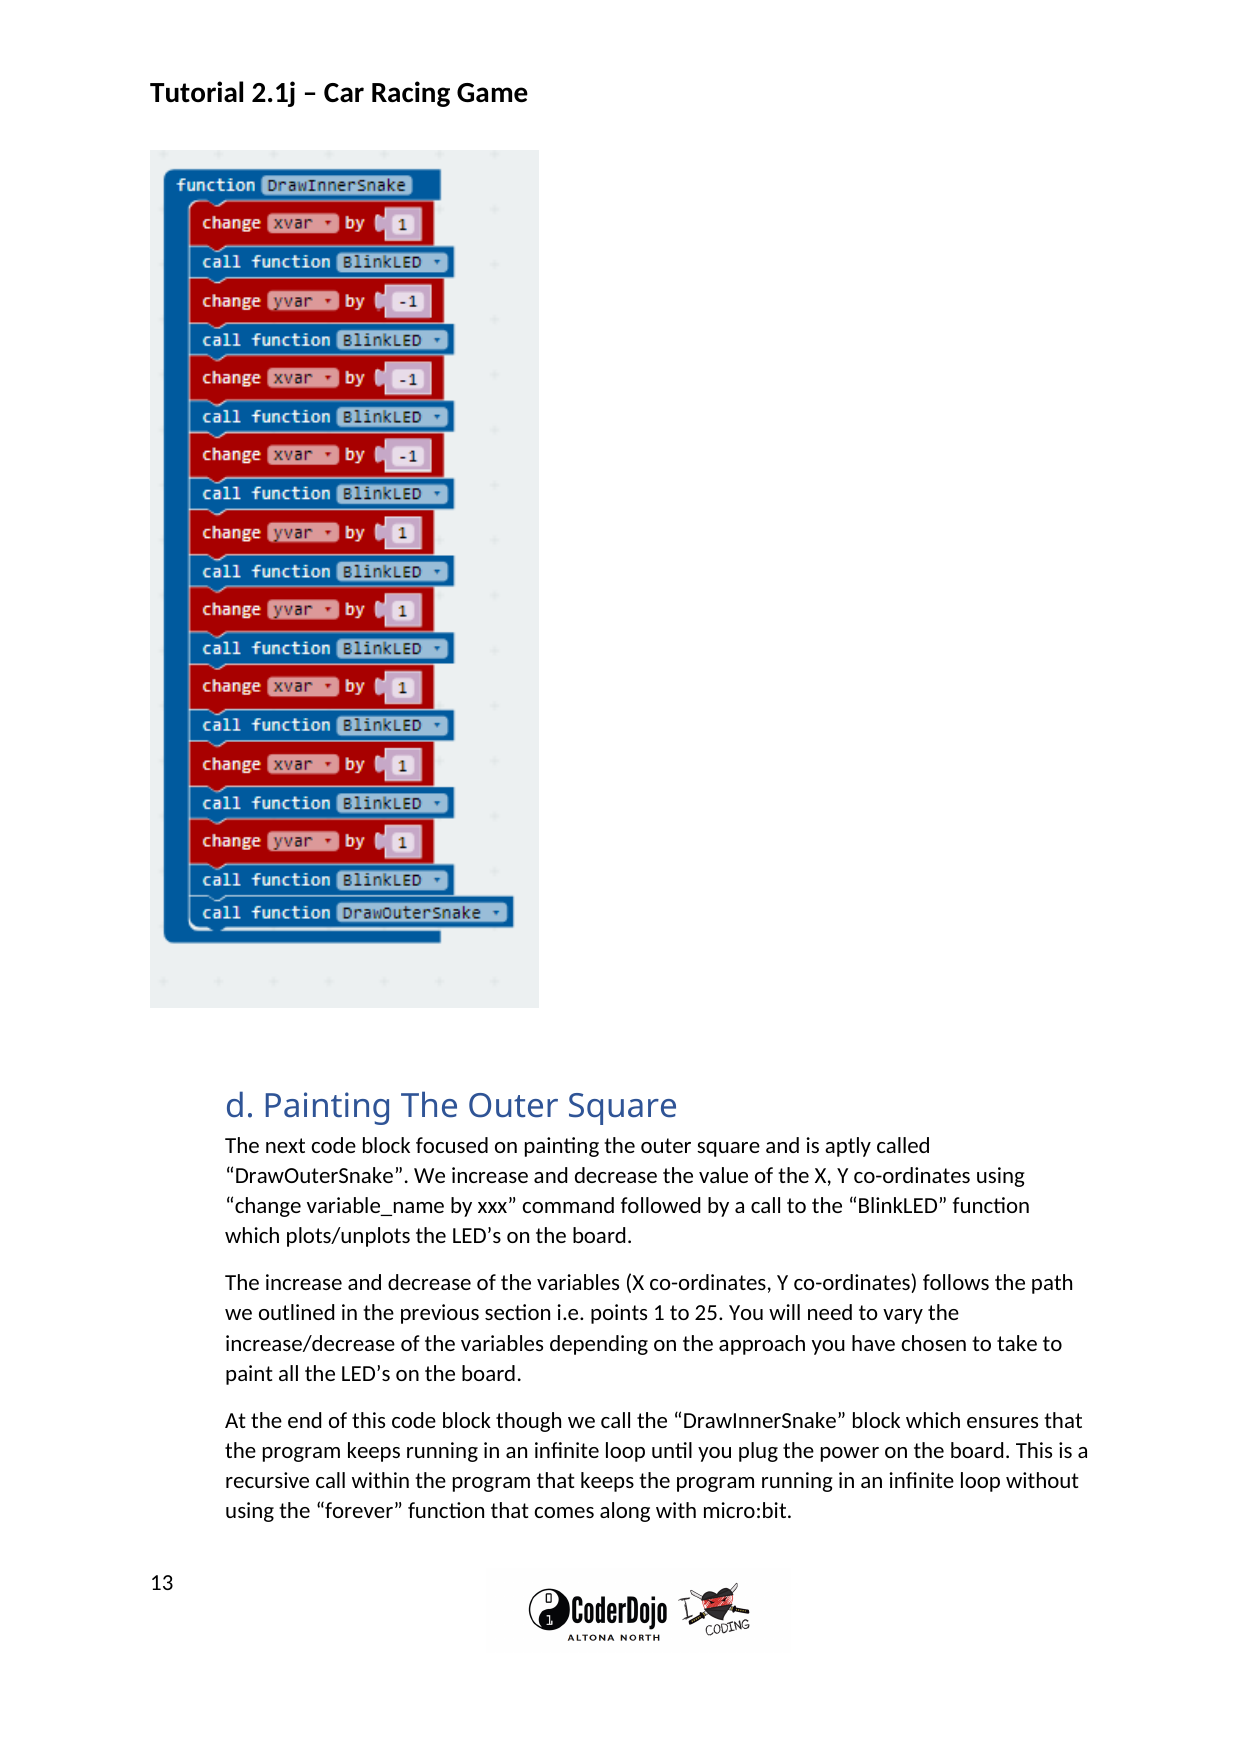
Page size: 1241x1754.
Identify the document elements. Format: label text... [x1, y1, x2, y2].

picture [150, 150, 539, 1008]
picture [486, 1568, 792, 1653]
text The increase and decrease of the variables (X co-ordinates, Y co-ordinates) follows the path we outlined in the previous section i.e. points 1 to 25. You will need to vary the increase/decrease of the variables depending on the approach you have chosen to take to paint all the LED’s on the board. [225, 1268, 1090, 1387]
text At the end of this code block though we call the “DrawInnerSnake” block which ensures that the program keeps running in an infinite loop until you plug the power on the board. This is a recursive call within the program that keeps the program running in an infinite loop without using the “forever” function that comes along with micro:bit. [225, 1406, 1090, 1524]
text The next code block focused on painting the outer square and is aptly called “DrawOuterSnake”. We increase and decrease the value of the X, Y co-ordinates using “change variable_name by xxx” command followed by a call to the “BlinkLED” function which plots/unplots the LED’s on the board. [225, 1131, 1090, 1249]
subtitle Painting The Outer Square [225, 1082, 1090, 1127]
